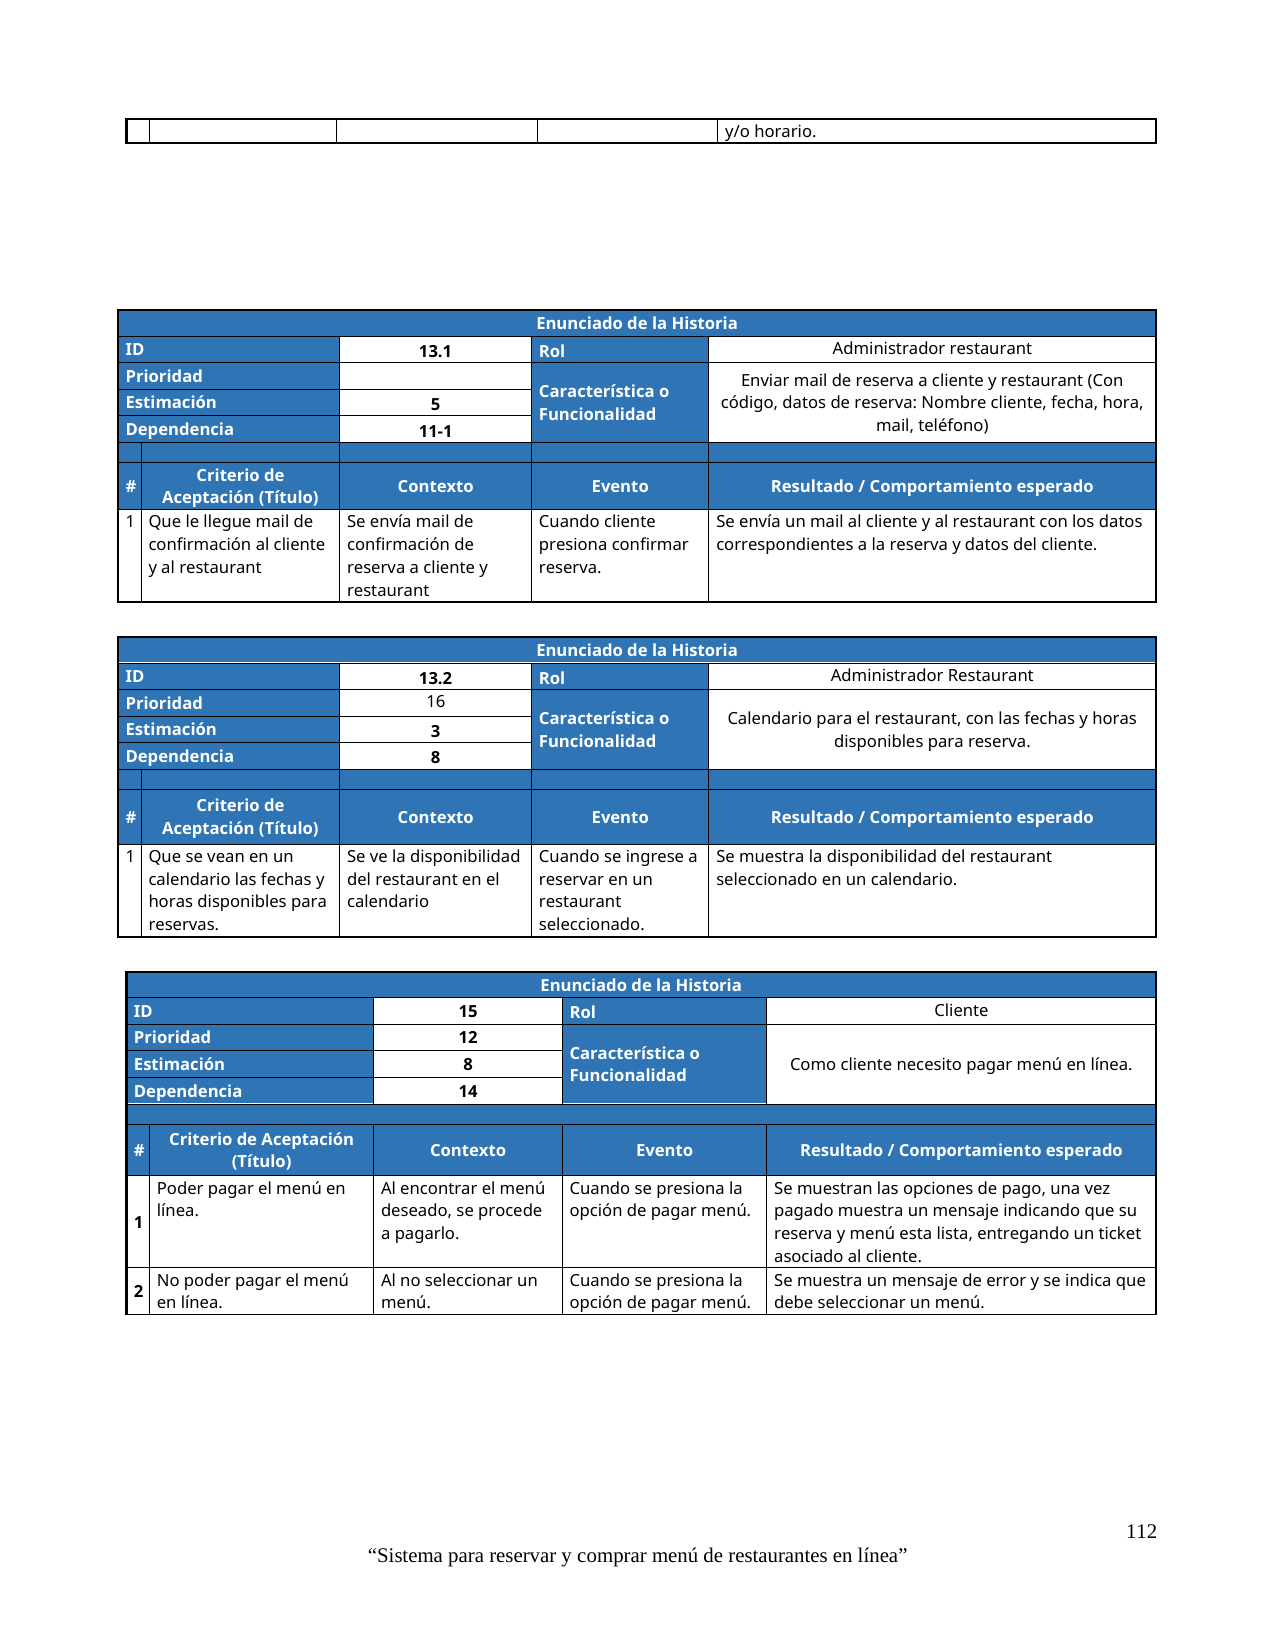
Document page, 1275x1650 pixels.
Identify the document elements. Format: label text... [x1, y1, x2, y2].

table_cell 2 [128, 1268, 149, 1314]
table_cell [142, 443, 339, 462]
table_cell # [128, 1125, 149, 1175]
table_cell Poder pagar el menú en línea. [150, 1176, 373, 1267]
table_cell 14 [374, 1078, 562, 1103]
table_cell Como cliente necesito pagar menú en línea. [767, 1025, 1155, 1103]
table_cell Rol [532, 337, 708, 362]
table_cell ID [119, 664, 339, 689]
table_cell 11-1 [340, 416, 531, 442]
table_cell Dependencia [128, 1078, 373, 1103]
table_cell Criterio de Aceptación (Título) [142, 790, 339, 844]
table_cell 16 [340, 690, 531, 716]
table_cell Criterio de Aceptación (Título) [150, 1125, 373, 1175]
table_cell 3 [128, 120, 149, 142]
table_cell Estimación [128, 1051, 373, 1077]
table_cell 12 [374, 1025, 562, 1050]
table_cell Prioridad [119, 363, 339, 389]
table_cell 1 [119, 510, 141, 601]
table_cell Prioridad [128, 1025, 373, 1050]
table_cell Que le llegue mail de confirmación al cliente y al restaurant [142, 510, 339, 601]
table_cell 5 [340, 390, 531, 415]
table_cell Calendario para el restaurant, con las fechas y horas disponibles para reserva. [709, 690, 1155, 769]
table_header Enunciado de la Historia [119, 311, 1155, 336]
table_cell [150, 120, 336, 142]
table_cell Evento [532, 463, 708, 509]
table_cell 3 [340, 717, 531, 742]
table_cell [532, 770, 708, 789]
table_cell Al encontrar el menú deseado, se procede a pagarlo. [374, 1176, 562, 1267]
table_cell [128, 1105, 1155, 1124]
table_cell Rol [563, 998, 766, 1024]
table_cell No poder pagar el menú en línea. [150, 1268, 373, 1314]
table_cell [142, 770, 339, 789]
table_cell [119, 443, 141, 462]
table_cell 8 [374, 1051, 562, 1077]
table_cell Se envía un mail al cliente y al restaurant con los datos correspondientes a la reserva y datos del cliente. [709, 510, 1155, 601]
table_cell 1 [128, 1176, 149, 1267]
table_cell Cuando se presiona la opción de pagar menú. [563, 1176, 766, 1267]
table_cell [709, 443, 1155, 462]
table_cell ID [128, 998, 373, 1024]
table_cell Evento [563, 1125, 766, 1175]
table_cell Cliente [767, 998, 1155, 1024]
table_cell Resultado / Comportamiento esperado [709, 790, 1155, 844]
table_cell Dependencia [119, 743, 339, 769]
table_cell Resultado / Comportamiento esperado [709, 463, 1155, 509]
table_cell Característica o Funcionalidad [532, 690, 708, 769]
table_cell Se muestra un mensaje de error y se indica que debe seleccionar un menú. [767, 1268, 1155, 1314]
table_cell Criterio de Aceptación (Título) [142, 463, 339, 509]
table_header Enunciado de la Historia [128, 973, 1155, 997]
table_cell 13.2 [340, 664, 531, 689]
table_cell 13.1 [340, 337, 531, 362]
table_cell Rol [532, 664, 708, 689]
table_cell ID [119, 337, 339, 362]
table_cell Contexto [340, 463, 531, 509]
table_cell Se muestran las opciones de pago, una vez pagado muestra un mensaje indicando que su reserva y menú esta lista, entregando un ticket asociado al cliente. [767, 1176, 1155, 1267]
table_cell Evento [532, 790, 708, 844]
table_cell Se envía mail de confirmación de reserva a cliente y restaurant [340, 510, 531, 601]
table_cell Dependencia [119, 416, 339, 442]
table_cell 8 [340, 743, 531, 769]
table_cell Administrador restaurant [709, 337, 1155, 362]
table_cell Al no seleccionar un menú. [374, 1268, 562, 1314]
table_cell Prioridad [119, 690, 339, 716]
table_cell [340, 363, 531, 389]
table_cell Que se vean en un calendario las fechas y horas disponibles para reservas. [142, 845, 339, 936]
table_cell Enviar mail de reserva a cliente y restaurant (Con código, datos de reserva: Nombre cliente, fecha, hora, mail, teléfono) [709, 363, 1155, 442]
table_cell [538, 120, 717, 142]
table_cell # [119, 463, 141, 509]
table_cell [532, 443, 708, 462]
table_cell Característica o Funcionalidad [532, 363, 708, 442]
table_cell [340, 443, 531, 462]
table_cell Contexto [374, 1125, 562, 1175]
table_cell Cuando cliente presiona confirmar reserva. [532, 510, 708, 601]
table_cell Cuando se presiona la opción de pagar menú. [563, 1268, 766, 1314]
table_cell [337, 120, 537, 142]
table_cell # [119, 790, 141, 844]
table_cell Cuando se ingrese a reservar en un restaurant seleccionado. [532, 845, 708, 936]
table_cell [718, 120, 1155, 142]
table_cell Estimación [119, 717, 339, 742]
table_cell Administrador Restaurant [709, 664, 1155, 689]
table_cell 15 [374, 998, 562, 1024]
table_cell Estimación [119, 390, 339, 415]
table_cell Se muestra la disponibilidad del restaurant seleccionado en un calendario. [709, 845, 1155, 936]
table_cell [709, 770, 1155, 789]
table_header Enunciado de la Historia [119, 638, 1155, 662]
table_cell [119, 770, 141, 789]
table_cell Se ve la disponibilidad del restaurant en el calendario [340, 845, 531, 936]
table_cell Característica o Funcionalidad [563, 1025, 766, 1103]
table_cell Contexto [340, 790, 531, 844]
table_cell 1 [119, 845, 141, 936]
table_cell [340, 770, 531, 789]
table_cell Resultado / Comportamiento esperado [767, 1125, 1155, 1175]
